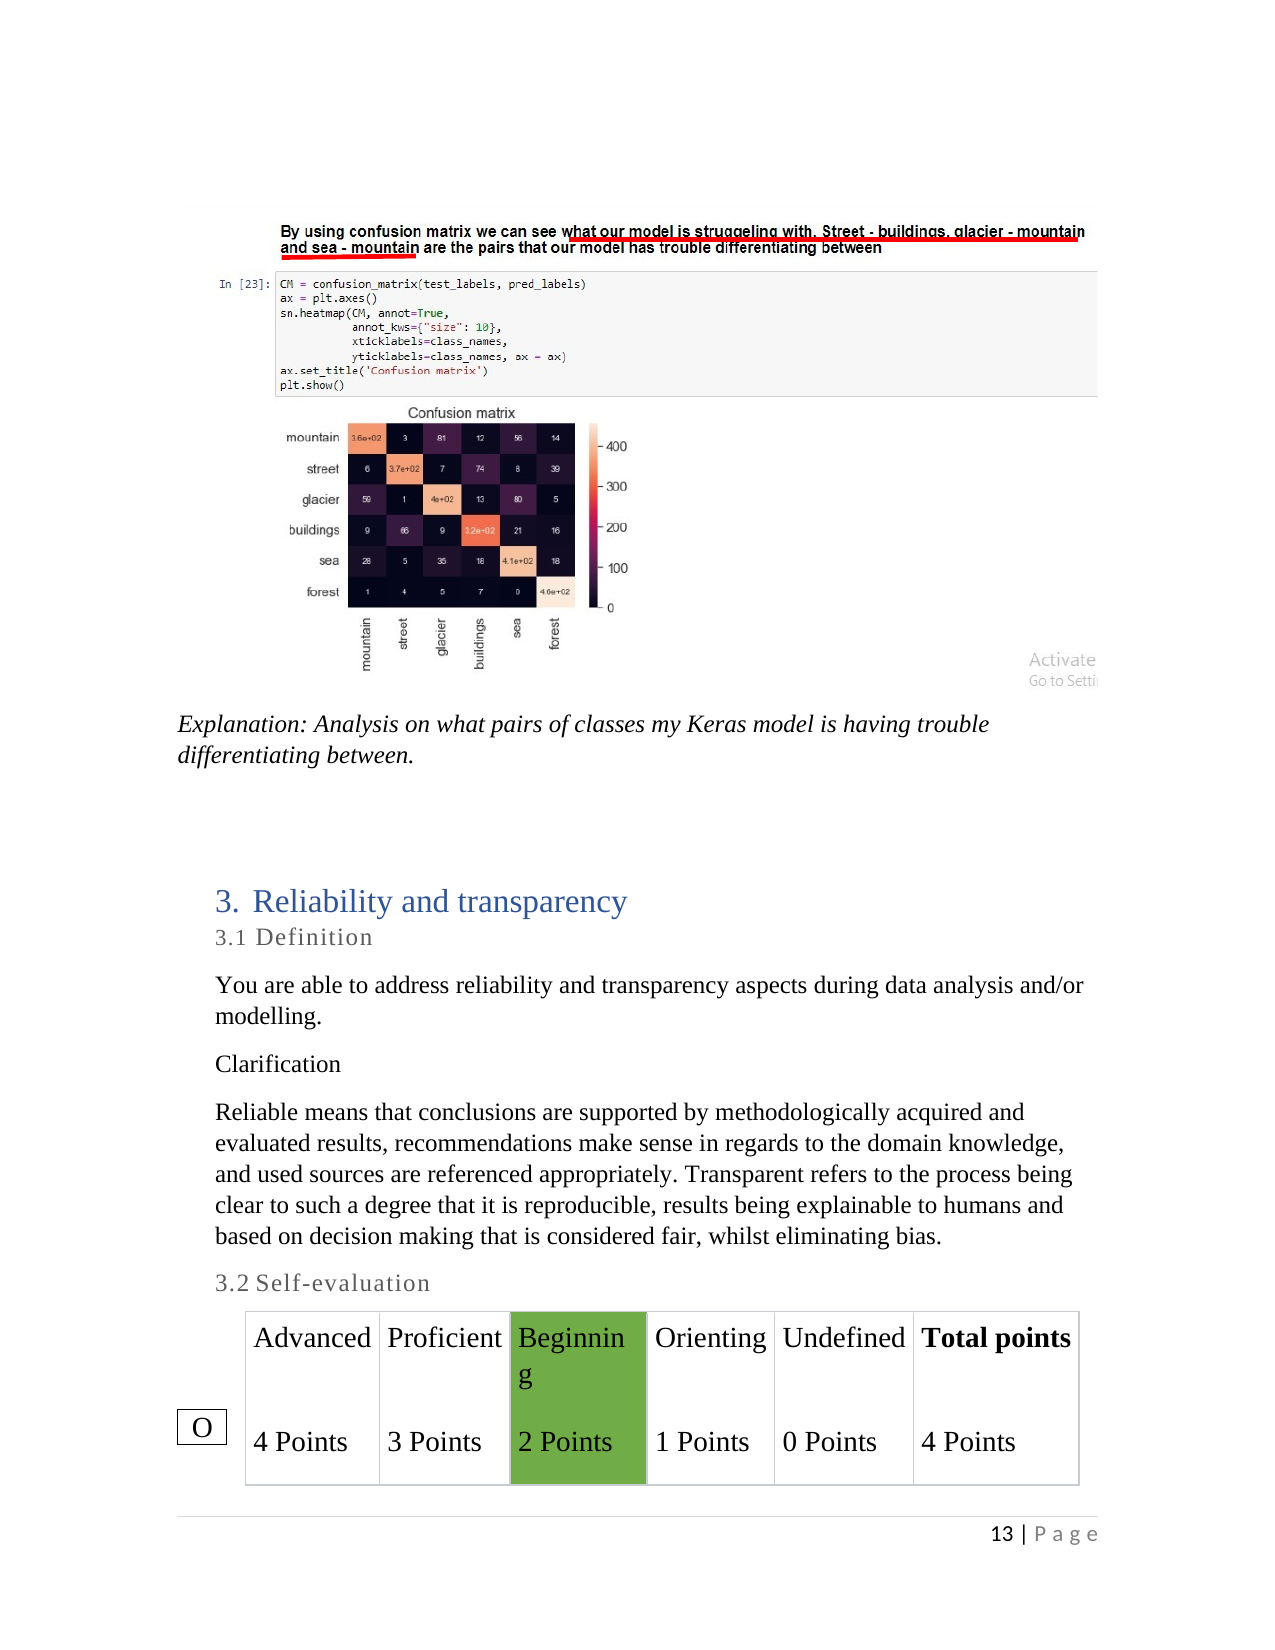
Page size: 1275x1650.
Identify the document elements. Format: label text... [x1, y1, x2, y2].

table_cell 1 Points [648, 1416, 774, 1484]
table_header Orienting [178, 1410, 226, 1443]
subtitle Self-evaluation [215, 1268, 1098, 1297]
table_header Advanced [246, 1312, 379, 1416]
text Reliable means that conclusions are supported by methodologically acquired and evaluated results, recommendations make sense in regards to the domain knowledge, and used sources are referenced appropriately. Transparent refers to the process being clear to such a degree that it is reproducible, results being explainable to humans and based on decision making that is considered fair, whilst eliminating bias. [215, 1097, 1098, 1249]
table_cell 4 Points [914, 1416, 1078, 1484]
table_header Proficient [380, 1312, 510, 1416]
subtitle Reliability and transparency [215, 881, 1098, 919]
table_cell 3 Points [380, 1416, 509, 1484]
text Explanation: Analysis on what pairs of classes my Keras model is having trouble differentiating between. [177, 709, 1098, 769]
table_cell 2 Points [511, 1416, 646, 1484]
text Clarification [215, 1049, 1098, 1078]
text You are able to address reliability and transparency aspects during data analysis and/or modelling. [215, 970, 1098, 1030]
table_header Orienting [648, 1312, 774, 1416]
picture [177, 206, 1098, 691]
table_header Undefined [775, 1312, 913, 1416]
table_header Total points [914, 1312, 1078, 1416]
table_cell 0 Points [775, 1416, 913, 1484]
table_header Beginning [511, 1312, 647, 1416]
subtitle Definition [215, 922, 1098, 951]
table_cell 4 Points [246, 1416, 379, 1484]
